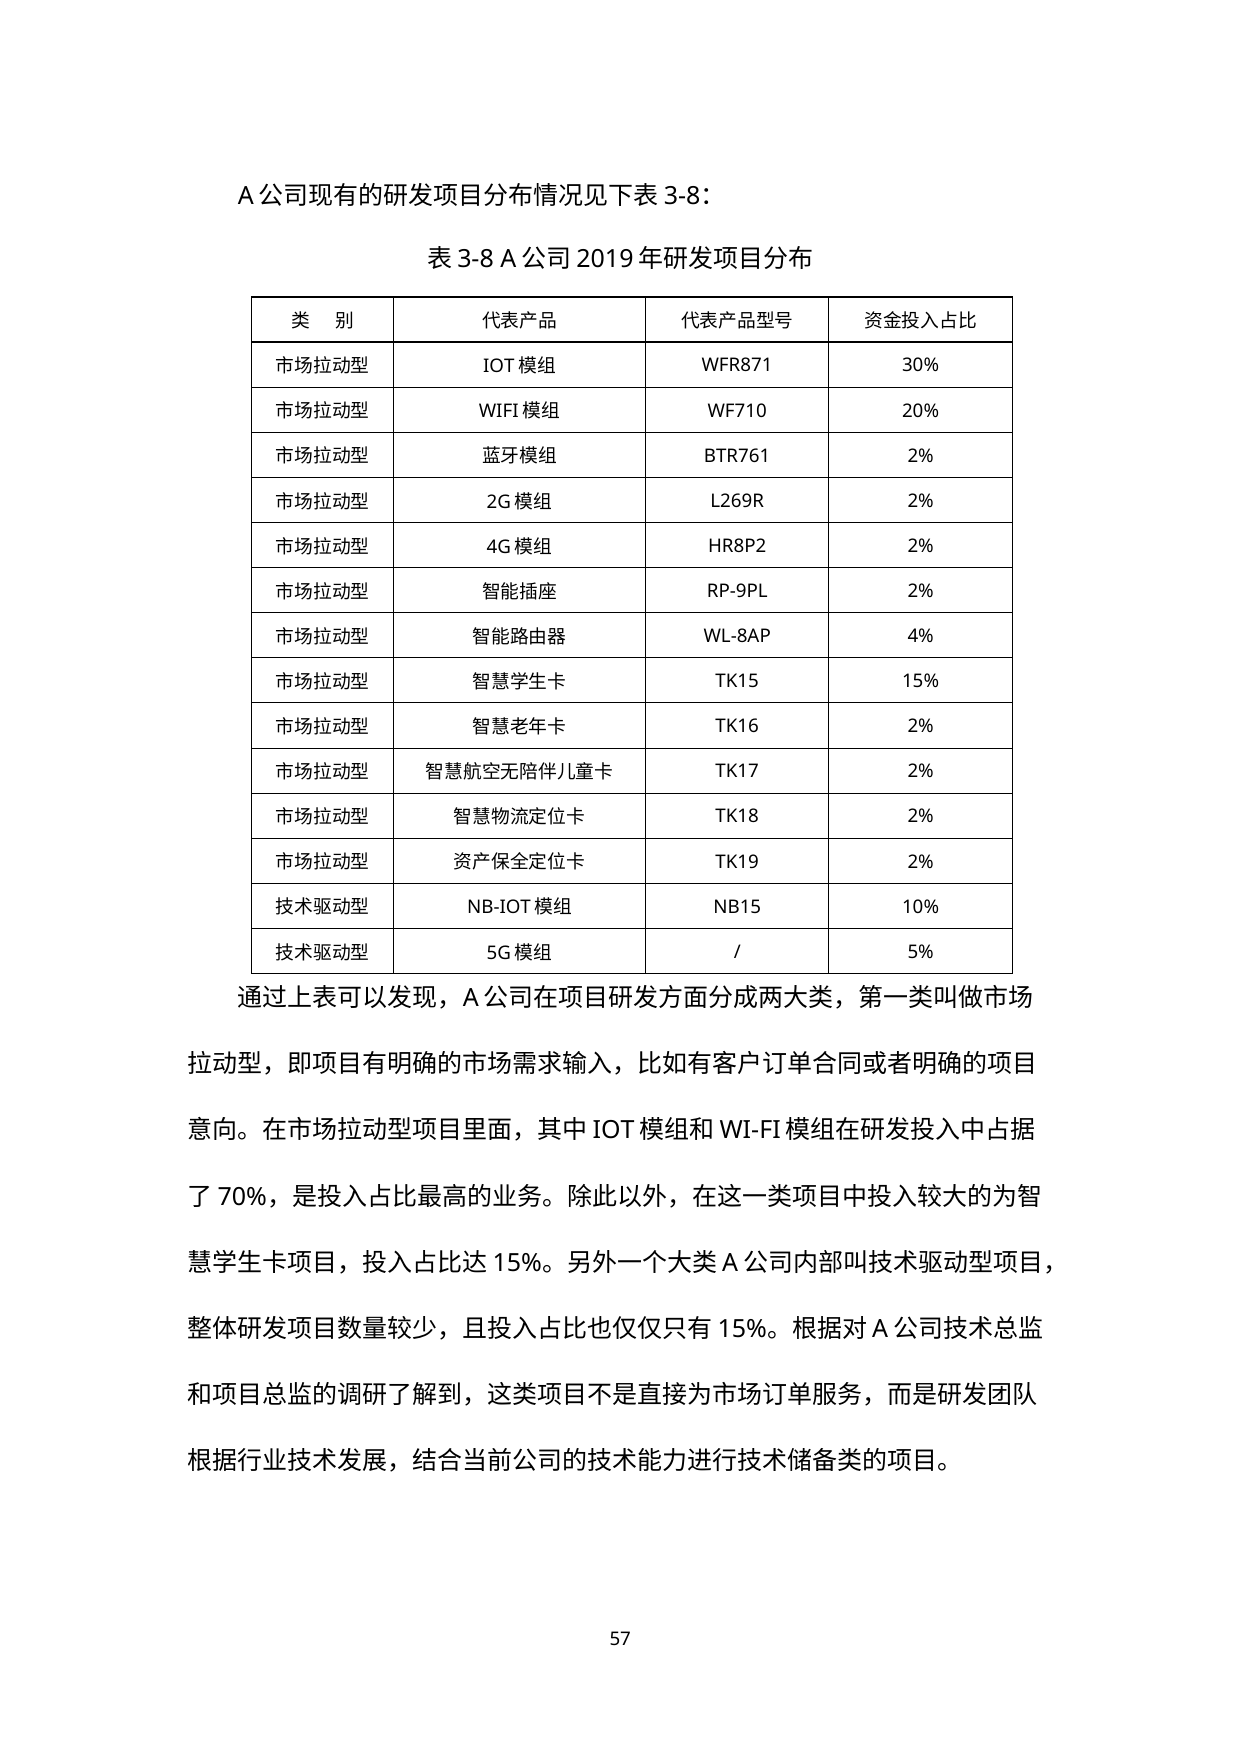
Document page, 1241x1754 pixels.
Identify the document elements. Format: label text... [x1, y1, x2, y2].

table_cell 市场拉动型 [252, 703, 393, 747]
table_cell 市场拉动型 [252, 433, 393, 477]
table_cell 2% [829, 839, 1012, 883]
table_cell TK18 [646, 794, 828, 838]
table_header 资金投入占比 [829, 298, 1012, 341]
table_cell 5% [829, 929, 1012, 973]
table_cell 市场拉动型 [252, 568, 393, 612]
table_cell 5G模组 [394, 929, 645, 973]
table_cell NB15 [646, 884, 828, 928]
table_cell 智能插座 [394, 568, 645, 612]
table_cell IOT模组 [394, 343, 645, 387]
table_cell 市场拉动型 [252, 613, 393, 657]
table_cell 4% [829, 613, 1012, 657]
table_cell 2% [829, 794, 1012, 838]
table_cell 2% [829, 433, 1012, 477]
table_cell 30% [829, 343, 1012, 387]
table_cell WIFI模组 [394, 388, 645, 432]
table_cell TK15 [646, 658, 828, 702]
table_cell 智慧航空无陪伴儿童卡 [394, 749, 645, 792]
table_cell 市场拉动型 [252, 658, 393, 702]
table_header 代表产品型号 [646, 298, 828, 341]
table_cell 市场拉动型 [252, 523, 393, 567]
table_cell TK19 [646, 839, 828, 883]
table_cell 20% [829, 388, 1012, 432]
table_cell 智能路由器 [394, 613, 645, 657]
table_cell 2% [829, 703, 1012, 747]
table_cell TK16 [646, 703, 828, 747]
table_cell NB-IOT模组 [394, 884, 645, 928]
table_cell 2% [829, 749, 1012, 792]
table_cell BTR761 [646, 433, 828, 477]
table_cell 智慧老年卡 [394, 703, 645, 747]
table_cell 市场拉动型 [252, 343, 393, 387]
table_cell 市场拉动型 [252, 794, 393, 838]
table_cell L269R [646, 478, 828, 522]
table_cell 技术驱动型 [252, 929, 393, 973]
table_cell 4G模组 [394, 523, 645, 567]
table_cell 蓝牙模组 [394, 433, 645, 477]
table_cell 智慧物流定位卡 [394, 794, 645, 838]
table_cell WL-8AP [646, 613, 828, 657]
table_cell 资产保全定位卡 [394, 839, 645, 883]
table_cell 技术驱动型 [252, 884, 393, 928]
table_cell 智慧学生卡 [394, 658, 645, 702]
table_cell / [646, 929, 828, 973]
table_cell 市场拉动型 [252, 388, 393, 432]
table_cell TK17 [646, 749, 828, 792]
text 通过上表可以发现，A公司在项目研发方面分成两大类，第一类叫做市场拉动型，即项目有明确的市场需求输入，比如有客户订单合同或者明确的项目意向。在市场拉动型项目里面，其中IOT模组和WI-FI模组在研发投入中占据了70%，是投入占比最高的业务。除此以外，在这一类项目中投入较大的为智慧学生卡项目，投入占比达15%。另外一个大类A公司内部叫技术驱动型项目，整体研发项目数量较少，且投入占比也仅仅只有15%。根据对A公司技术总监和项目总监的调研了解到，这类项目不是直接为市场订单服务，而是研发团队根据行业技术发展，结合当前公司的技术能力进行技术储备类的项目。 [187, 974, 1053, 1480]
table_cell HR8P2 [646, 523, 828, 567]
table_cell 市场拉动型 [252, 749, 393, 792]
table_cell 市场拉动型 [252, 839, 393, 883]
text 表3-8 A公司2019年研发项目分布 [187, 234, 1053, 278]
table_cell WF710 [646, 388, 828, 432]
table_header 类 别 [252, 298, 393, 341]
table_header 代表产品 [394, 298, 645, 341]
table_cell 市场拉动型 [252, 478, 393, 522]
table_cell RP-9PL [646, 568, 828, 612]
table_cell 2% [829, 478, 1012, 522]
text A公司现有的研发项目分布情况见下表3-8： [187, 172, 1053, 216]
table_cell 2% [829, 523, 1012, 567]
table_cell 10% [829, 884, 1012, 928]
table_cell WFR871 [646, 343, 828, 387]
table_cell 2% [829, 568, 1012, 612]
table_cell 2G模组 [394, 478, 645, 522]
table_cell 15% [829, 658, 1012, 702]
